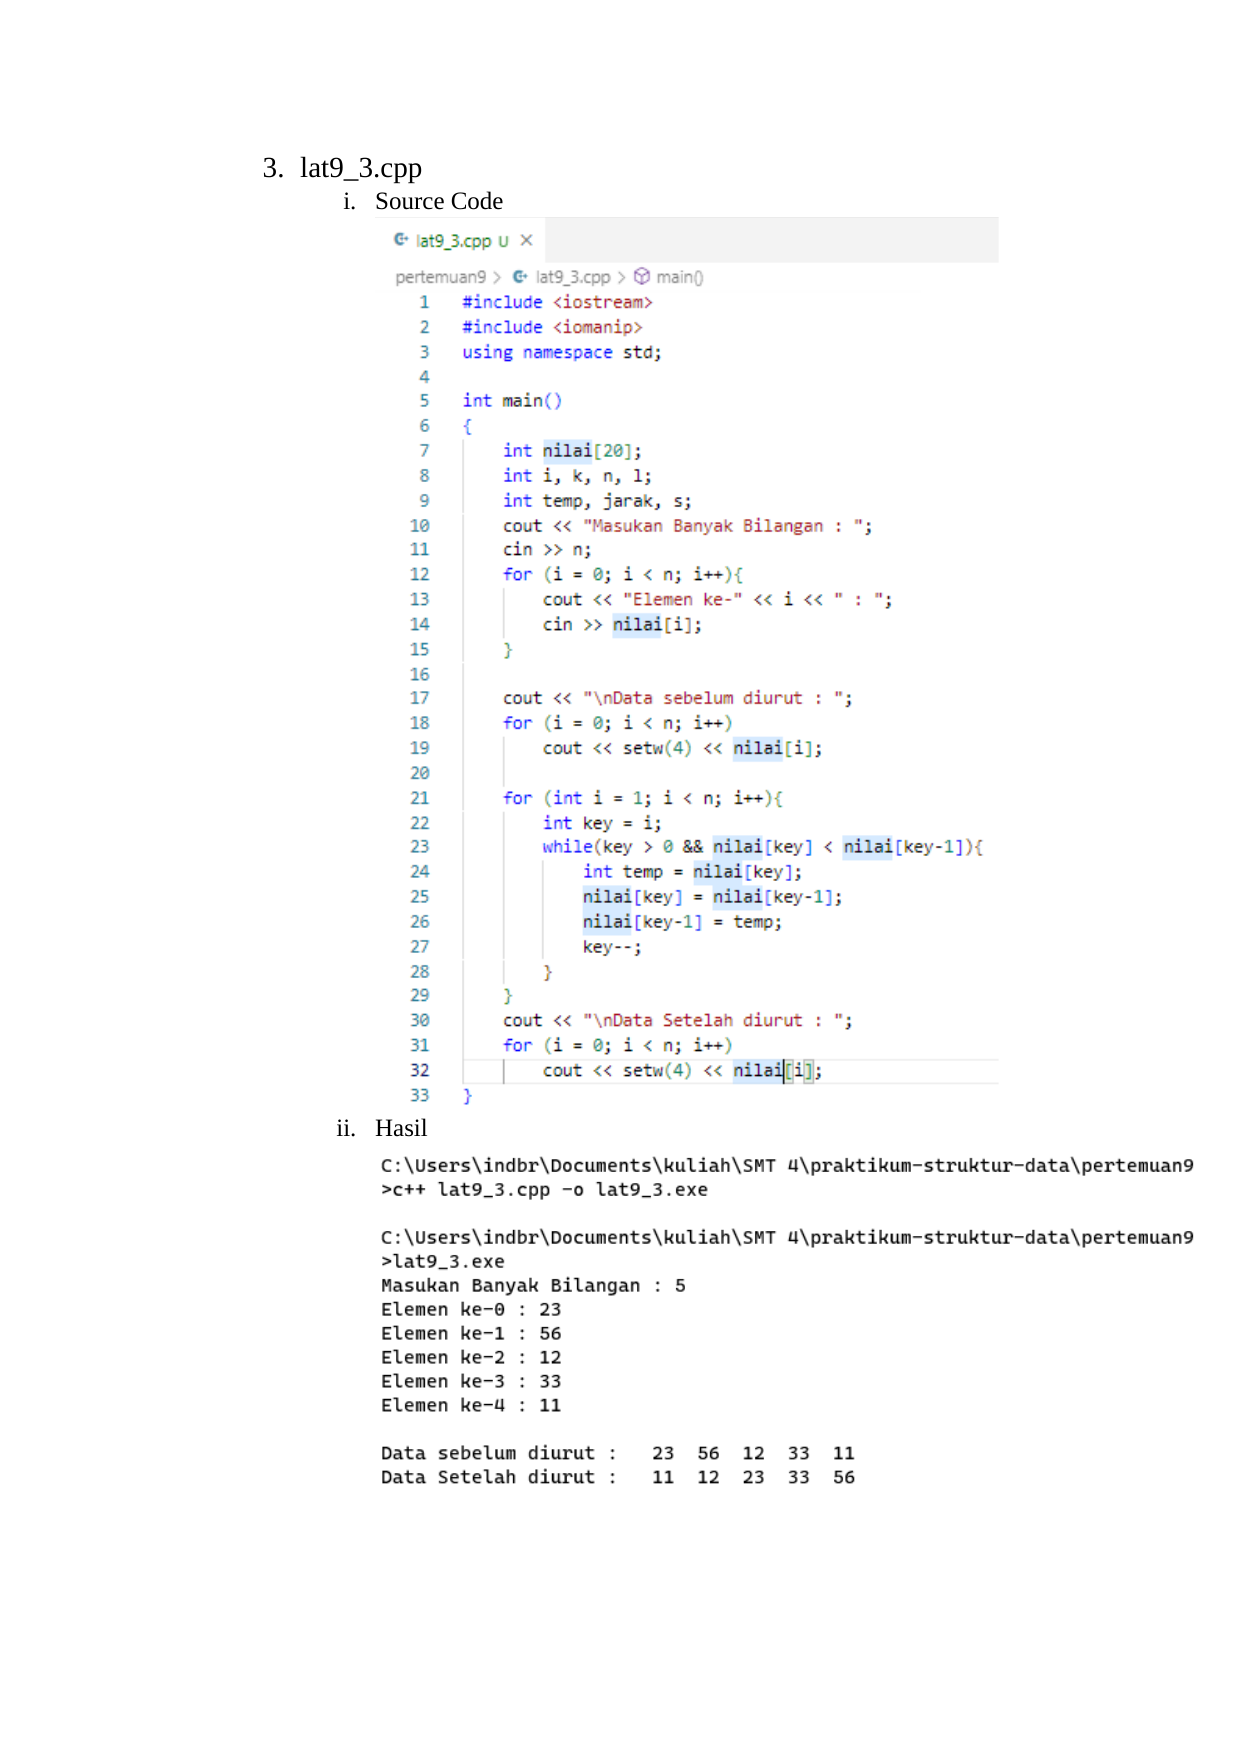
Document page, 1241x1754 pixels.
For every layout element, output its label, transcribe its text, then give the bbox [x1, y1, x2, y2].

list lat9_3.cpp [262, 150, 1090, 183]
picture [375, 1144, 1212, 1491]
picture [375, 217, 999, 1111]
